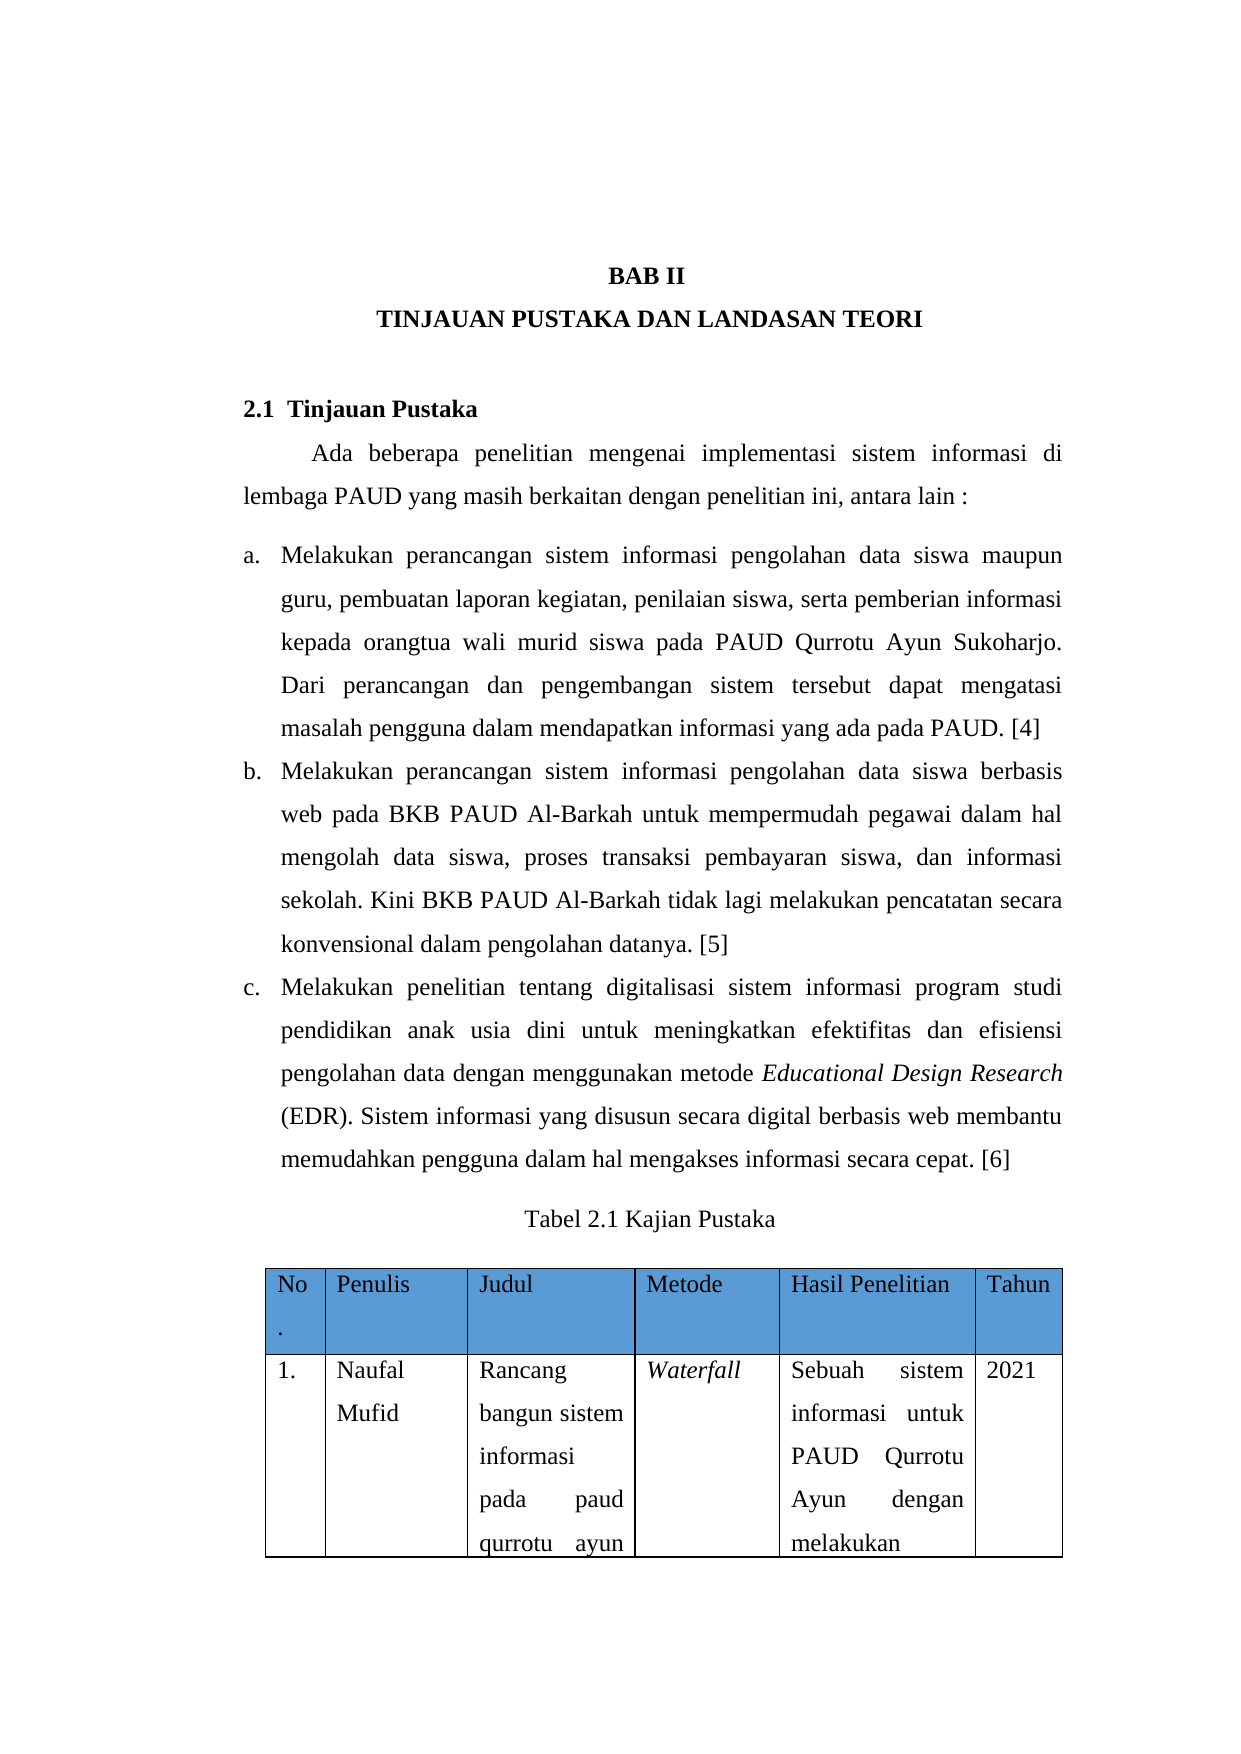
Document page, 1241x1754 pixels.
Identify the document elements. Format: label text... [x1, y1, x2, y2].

table_header Judul [468, 1269, 634, 1354]
list Melakukan perancangan sistem informasi pengolahan data siswa berbasis web pada BKB PAUD Al-Barkah untuk mempermudah pegawai dalam hal mengolah data siswa, proses transaksi pembayaran siswa, dan informasi sekolah. Kini BKB PAUD Al-Barkah tidak lagi melakukan pencatatan secara konvensional dalam pengolahan datanya. [5] [243, 756, 1063, 957]
table_header Metode [636, 1269, 779, 1354]
table_header Tahun [976, 1269, 1062, 1354]
subtitle Tinjauan Pustaka [243, 394, 1063, 423]
table_header Penulis [326, 1269, 467, 1354]
table_cell Waterfall [636, 1355, 779, 1556]
table_cell 1. [266, 1355, 325, 1556]
list Melakukan penelitian tentang digitalisasi sistem informasi program studi pendidikan anak usia dini untuk meningkatkan efektifitas dan efisiensi pengolahan data dengan menggunakan metode Educational Design Research (EDR). Sistem informasi yang disusun secara digital berbasis web membantu memudahkan pengguna dalam hal mengakses informasi secara cepat. [6] [243, 972, 1063, 1173]
table_header No. [266, 1269, 325, 1354]
text Tabel 2.1 Kajian Pustaka [236, 1204, 1063, 1233]
text Ada beberapa penelitian mengenai implementasi sistem informasi di lembaga PAUD yang masih berkaitan dengan penelitian ini, antara lain : [243, 438, 1063, 509]
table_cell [780, 1355, 975, 1556]
subtitle BAB II TINJAUAN PUSTAKA DAN LANDASAN TEORI [236, 261, 1063, 333]
table_cell Naufal Mufid [326, 1355, 467, 1556]
table_header Hasil Penelitian [780, 1269, 975, 1354]
list Melakukan perancangan sistem informasi pengolahan data siswa maupun guru, pembuatan laporan kegiatan, penilaian siswa, serta pemberian informasi kepada orangtua wali murid siswa pada PAUD Qurrotu Ayun Sukoharjo. Dari perancangan dan pengembangan sistem tersebut dapat mengatasi masalah pengguna dalam mendapatkan informasi yang ada pada PAUD. [4] [243, 541, 1063, 742]
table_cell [468, 1355, 634, 1556]
table_cell 2021 [976, 1355, 1062, 1556]
